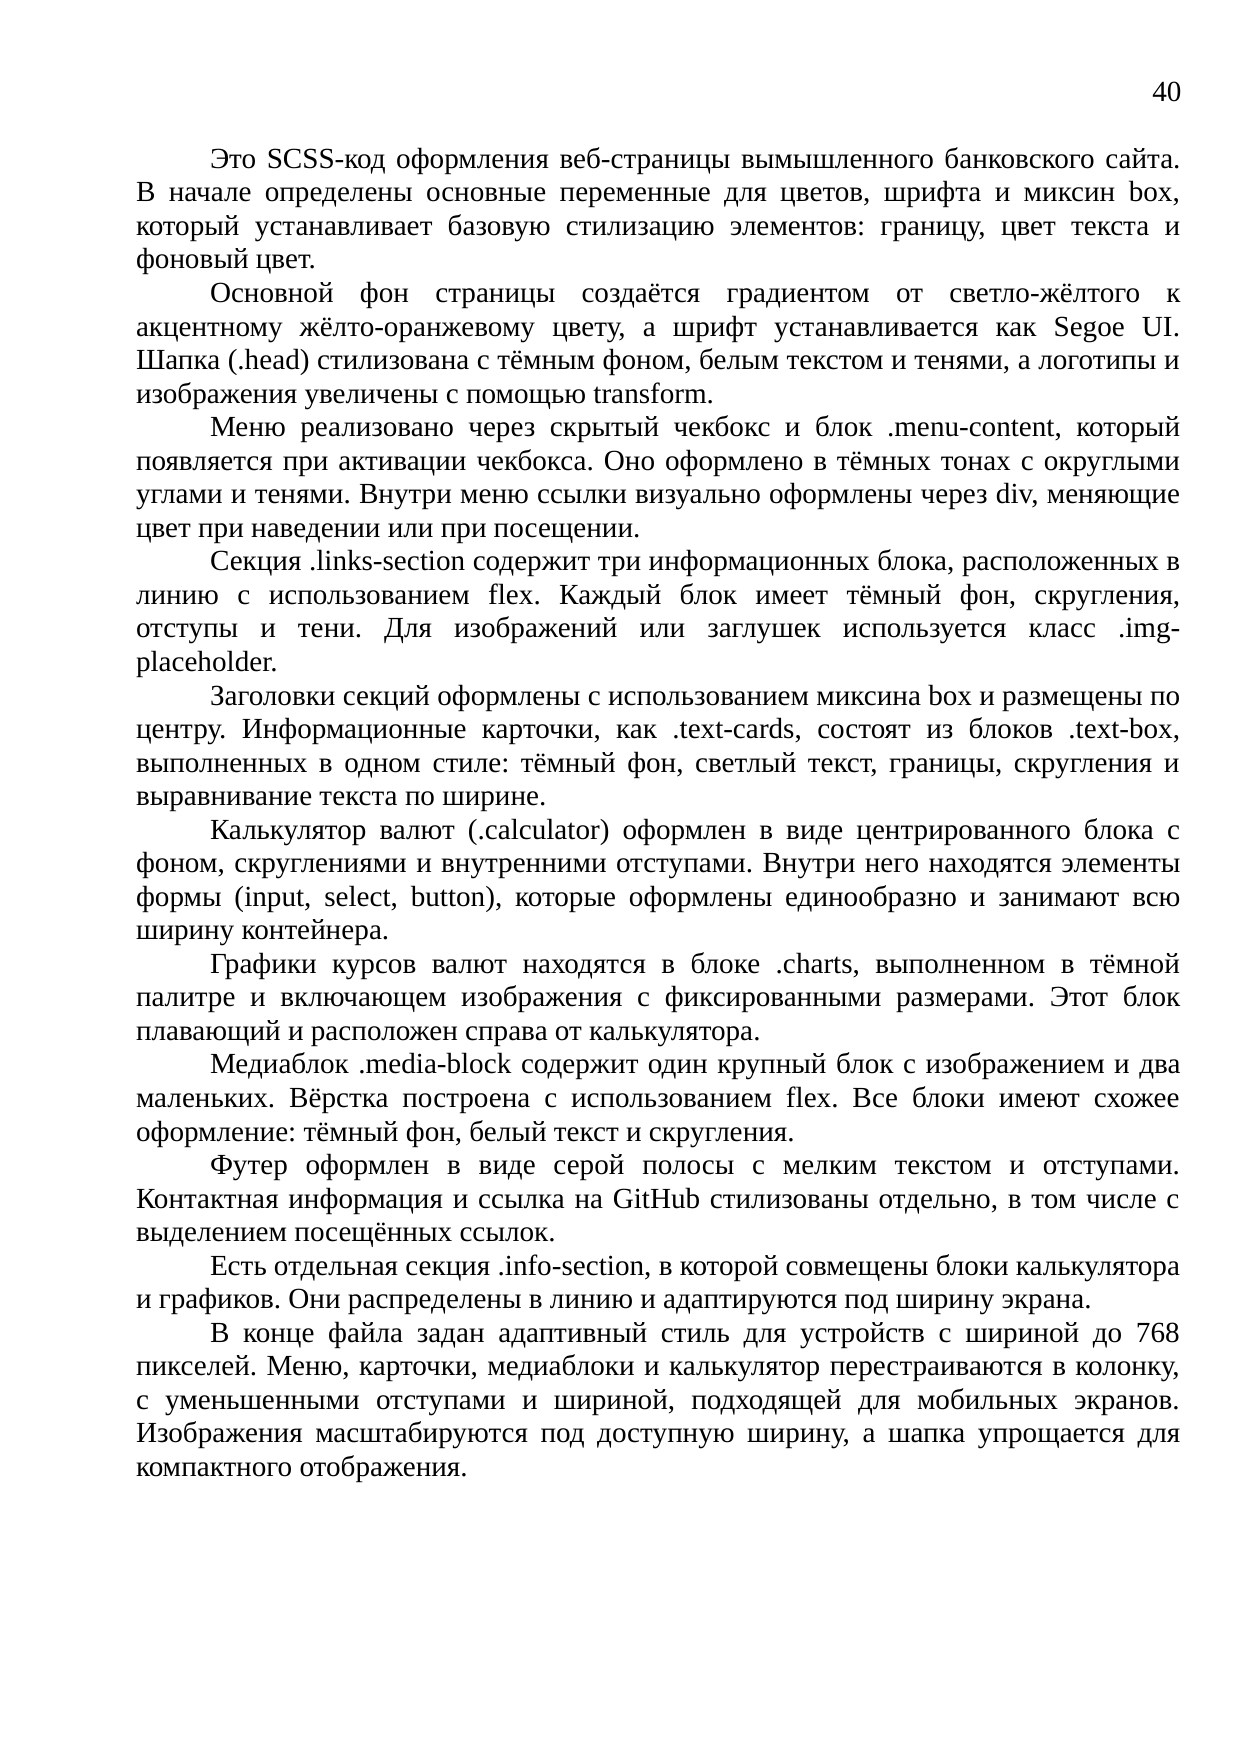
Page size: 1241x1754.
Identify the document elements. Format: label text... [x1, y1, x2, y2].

text В конце файла задан адаптивный стиль для устройств с шириной до 768 пикселей. Меню, карточки, медиаблоки и калькулятор перестраиваются в колонку, с уменьшенными отступами и шириной, подходящей для мобильных экранов. Изображения масштабируются под доступную ширину, а шапка упрощается для компактного отображения. [136, 1315, 1181, 1483]
text Медиаблок .media-block содержит один крупный блок с изображением и два маленьких. Вёрстка построена с использованием flex. Все блоки имеют схожее оформление: тёмный фон, белый текст и скругления. [136, 1047, 1181, 1147]
text Секция .links-section содержит три информационных блока, расположенных в линию с использованием flex. Каждый блок имеет тёмный фон, скругления, отступы и тени. Для изображений или заглушек используется класс .img-placeholder. [136, 543, 1181, 678]
text Заголовки секций оформлены с использованием миксина box и размещены по центру. Информационные карточки, как .text-cards, состоят из блоков .text-box, выполненных в одном стиле: тёмный фон, светлый текст, границы, скругления и выравнивание текста по ширине. [136, 678, 1181, 812]
text Меню реализовано через скрытый чекбокс и блок .menu-content, который появляется при активации чекбокса. Оно оформлено в тёмных тонах с округлыми углами и тенями. Внутри меню ссылки визуально оформлены через div, меняющие цвет при наведении или при посещении. [136, 409, 1181, 543]
text Графики курсов валют находятся в блоке .charts, выполненном в тёмной палитре и включающем изображения с фиксированными размерами. Этот блок плавающий и расположен справа от калькулятора. [136, 946, 1181, 1047]
text Есть отдельная секция .info-section, в которой совмещены блоки калькулятора и графиков. Они распределены в линию и адаптируются под ширину экрана. [136, 1248, 1181, 1315]
text Это SCSS-код оформления веб-страницы вымышленного банковского сайта. В начале определены основные переменные для цветов, шрифта и миксин box, который устанавливает базовую стилизацию элементов: границу, цвет текста и фоновый цвет. [136, 141, 1181, 275]
text Калькулятор валют (.calculator) оформлен в виде центрированного блока с фоном, скруглениями и внутренними отступами. Внутри него находятся элементы формы (input, select, button), которые оформлены единообразно и занимают всю ширину контейнера. [136, 812, 1181, 946]
text Футер оформлен в виде серой полосы с мелким текстом и отступами. Контактная информация и ссылка на GitHub стилизованы отдельно, в том числе с выделением посещённых ссылок. [136, 1147, 1181, 1248]
text Основной фон страницы создаётся градиентом от светло-жёлтого к акцентному жёлто-оранжевому цвету, а шрифт устанавливается как Segoe UI. Шапка (.head) стилизована с тёмным фоном, белым текстом и тенями, а логотипы и изображения увеличены с помощью transform. [136, 275, 1181, 409]
